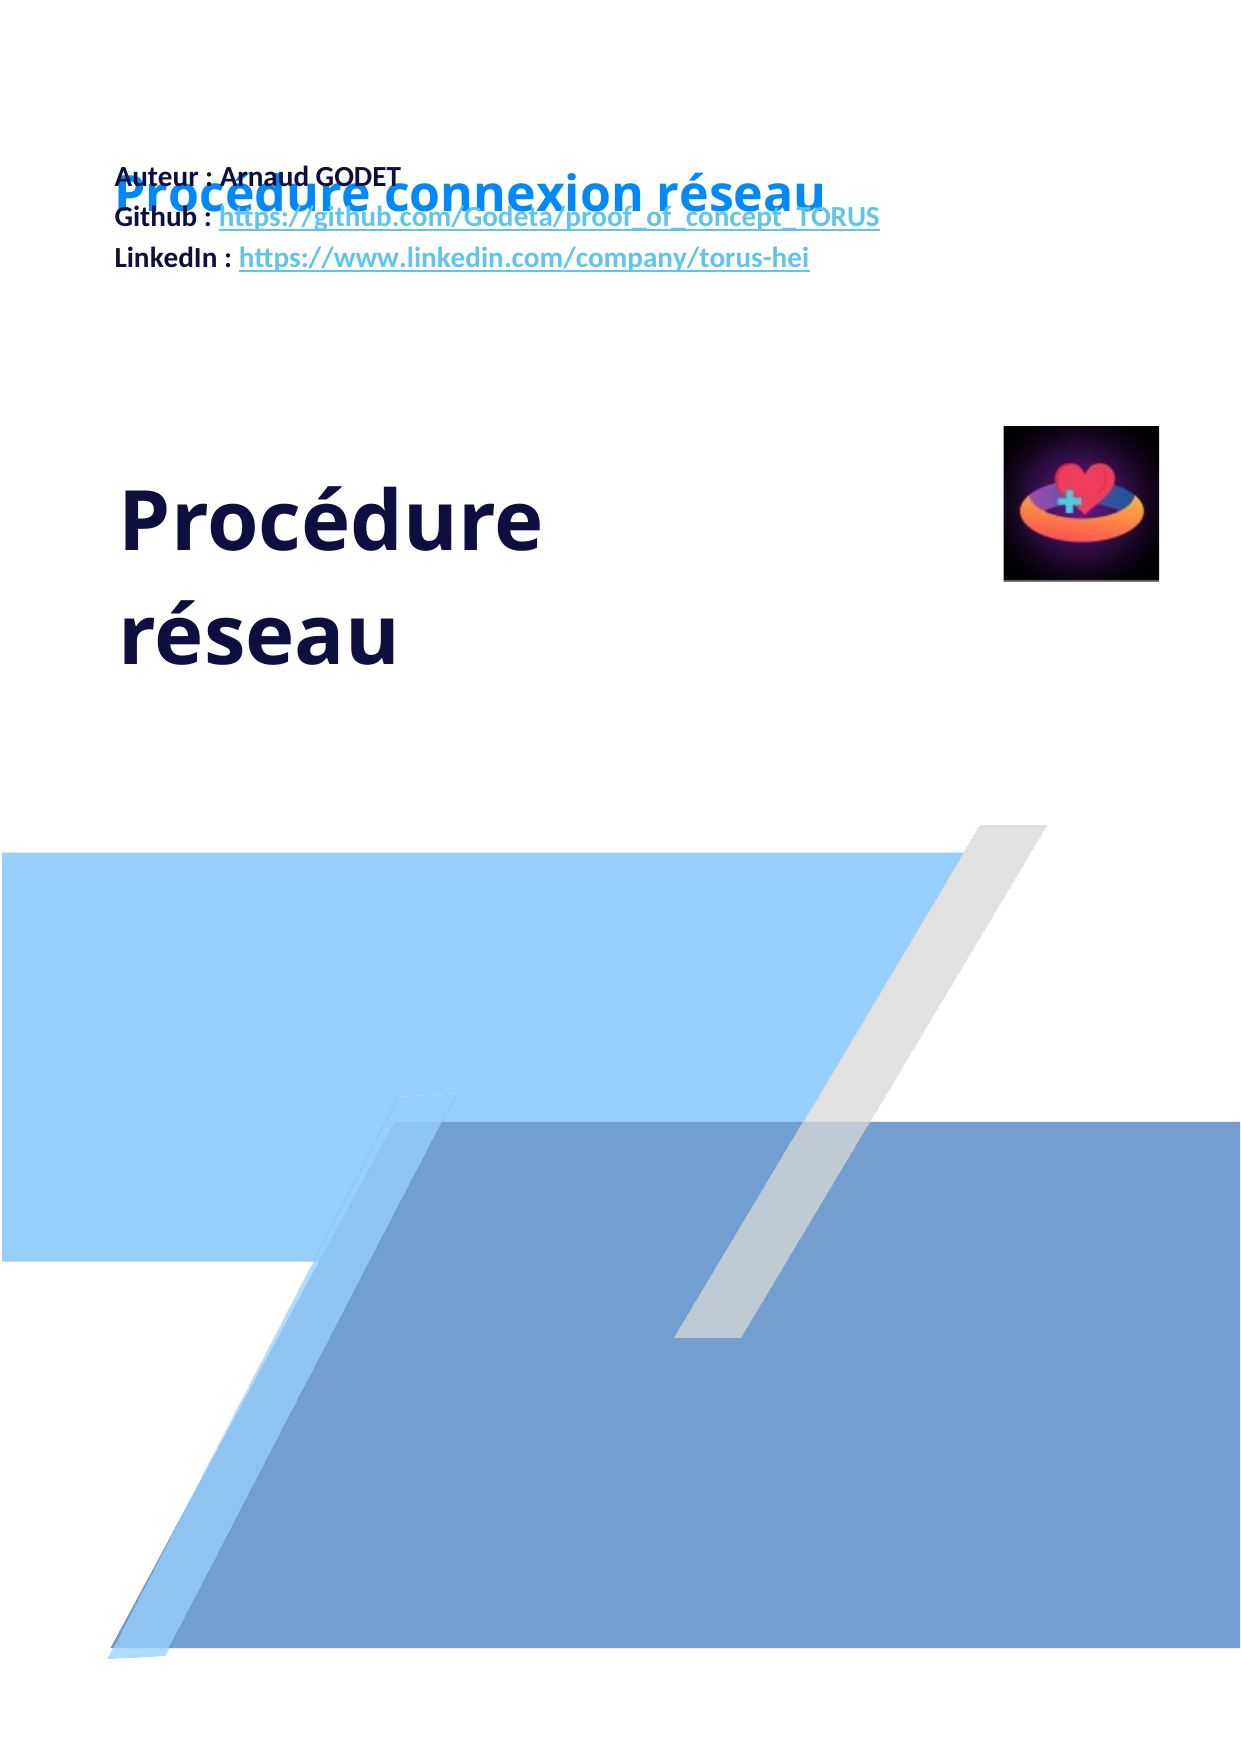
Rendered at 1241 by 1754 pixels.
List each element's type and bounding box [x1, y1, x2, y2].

picture [1003, 426, 1160, 582]
table_header [81, 426, 649, 587]
table_header [649, 426, 1159, 587]
picture [2, 825, 1047, 1659]
table_header [99, 150, 1051, 426]
table_header [104, 454, 858, 679]
